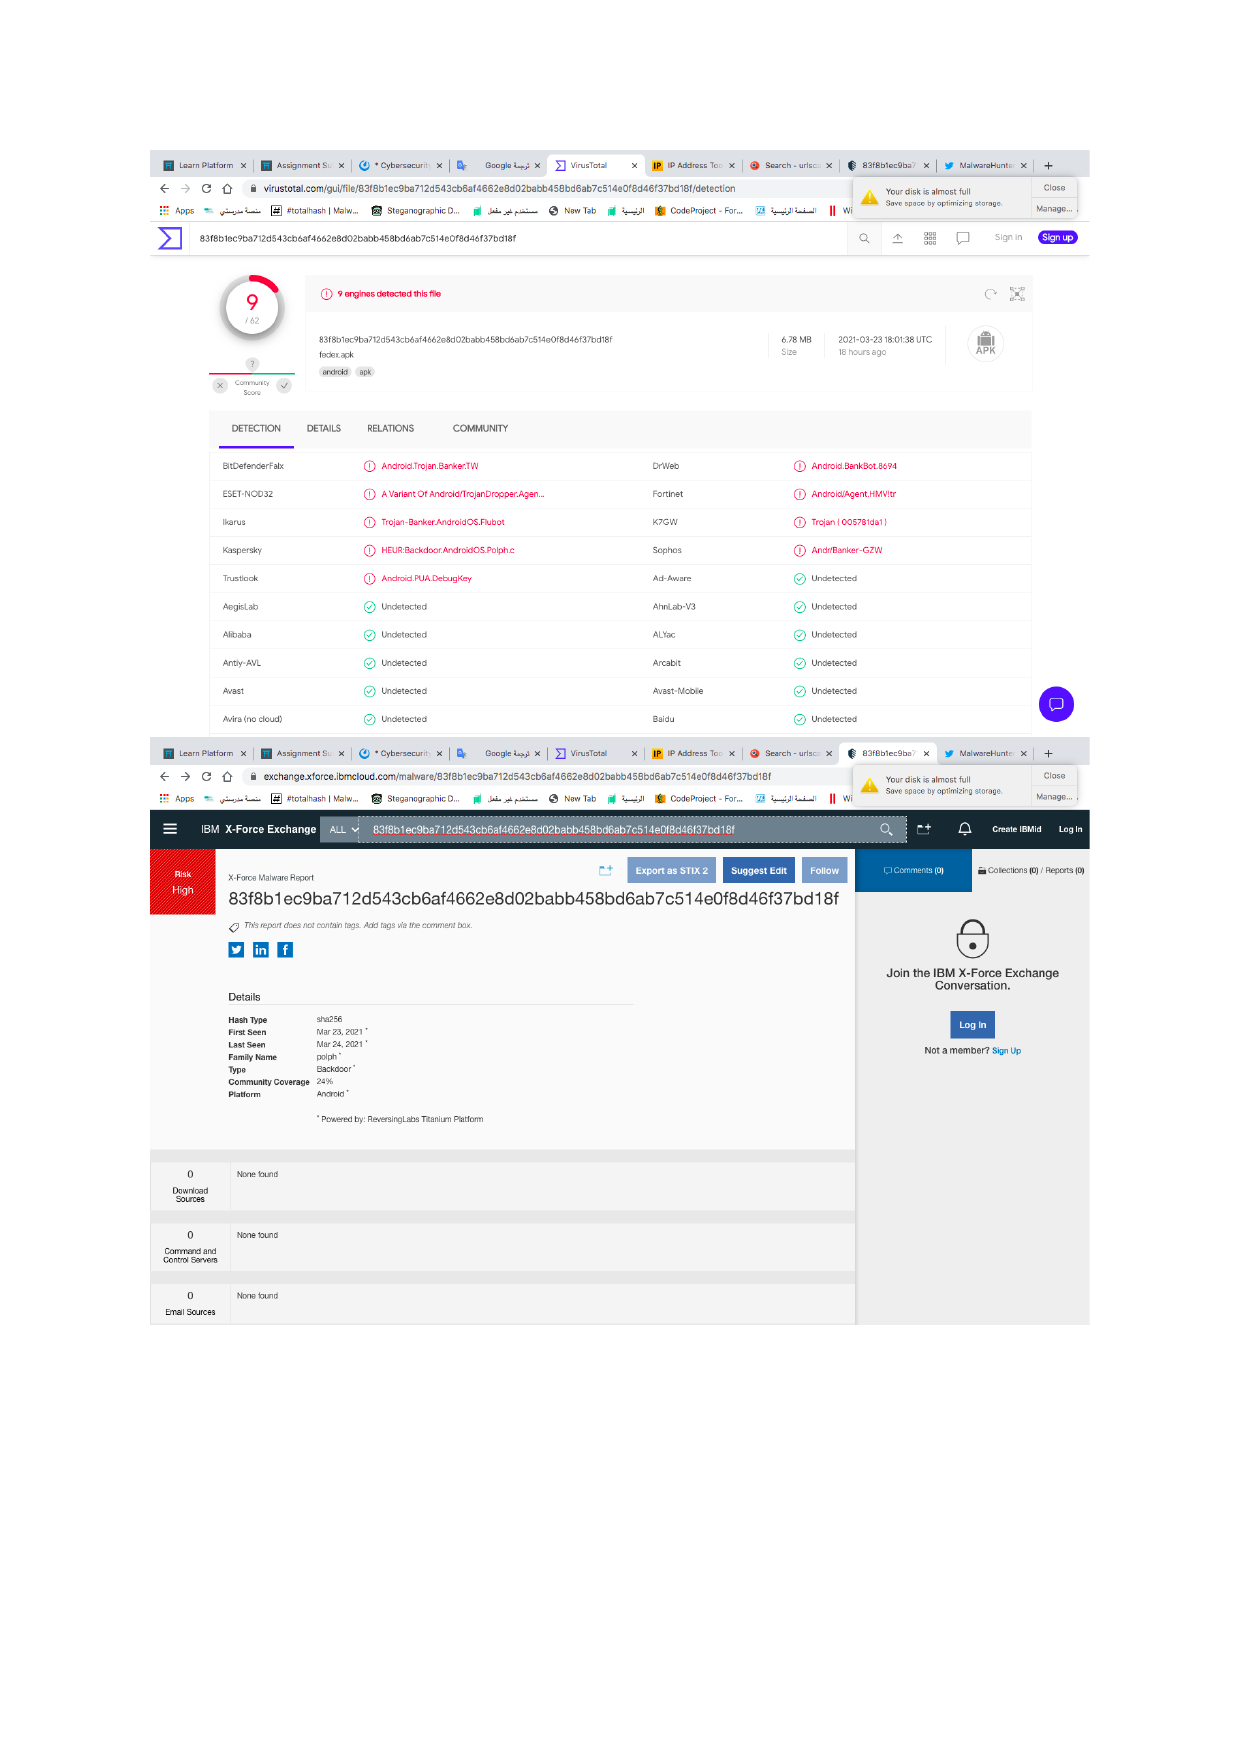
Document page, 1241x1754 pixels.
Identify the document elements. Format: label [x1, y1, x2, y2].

picture [150, 150, 1090, 1325]
